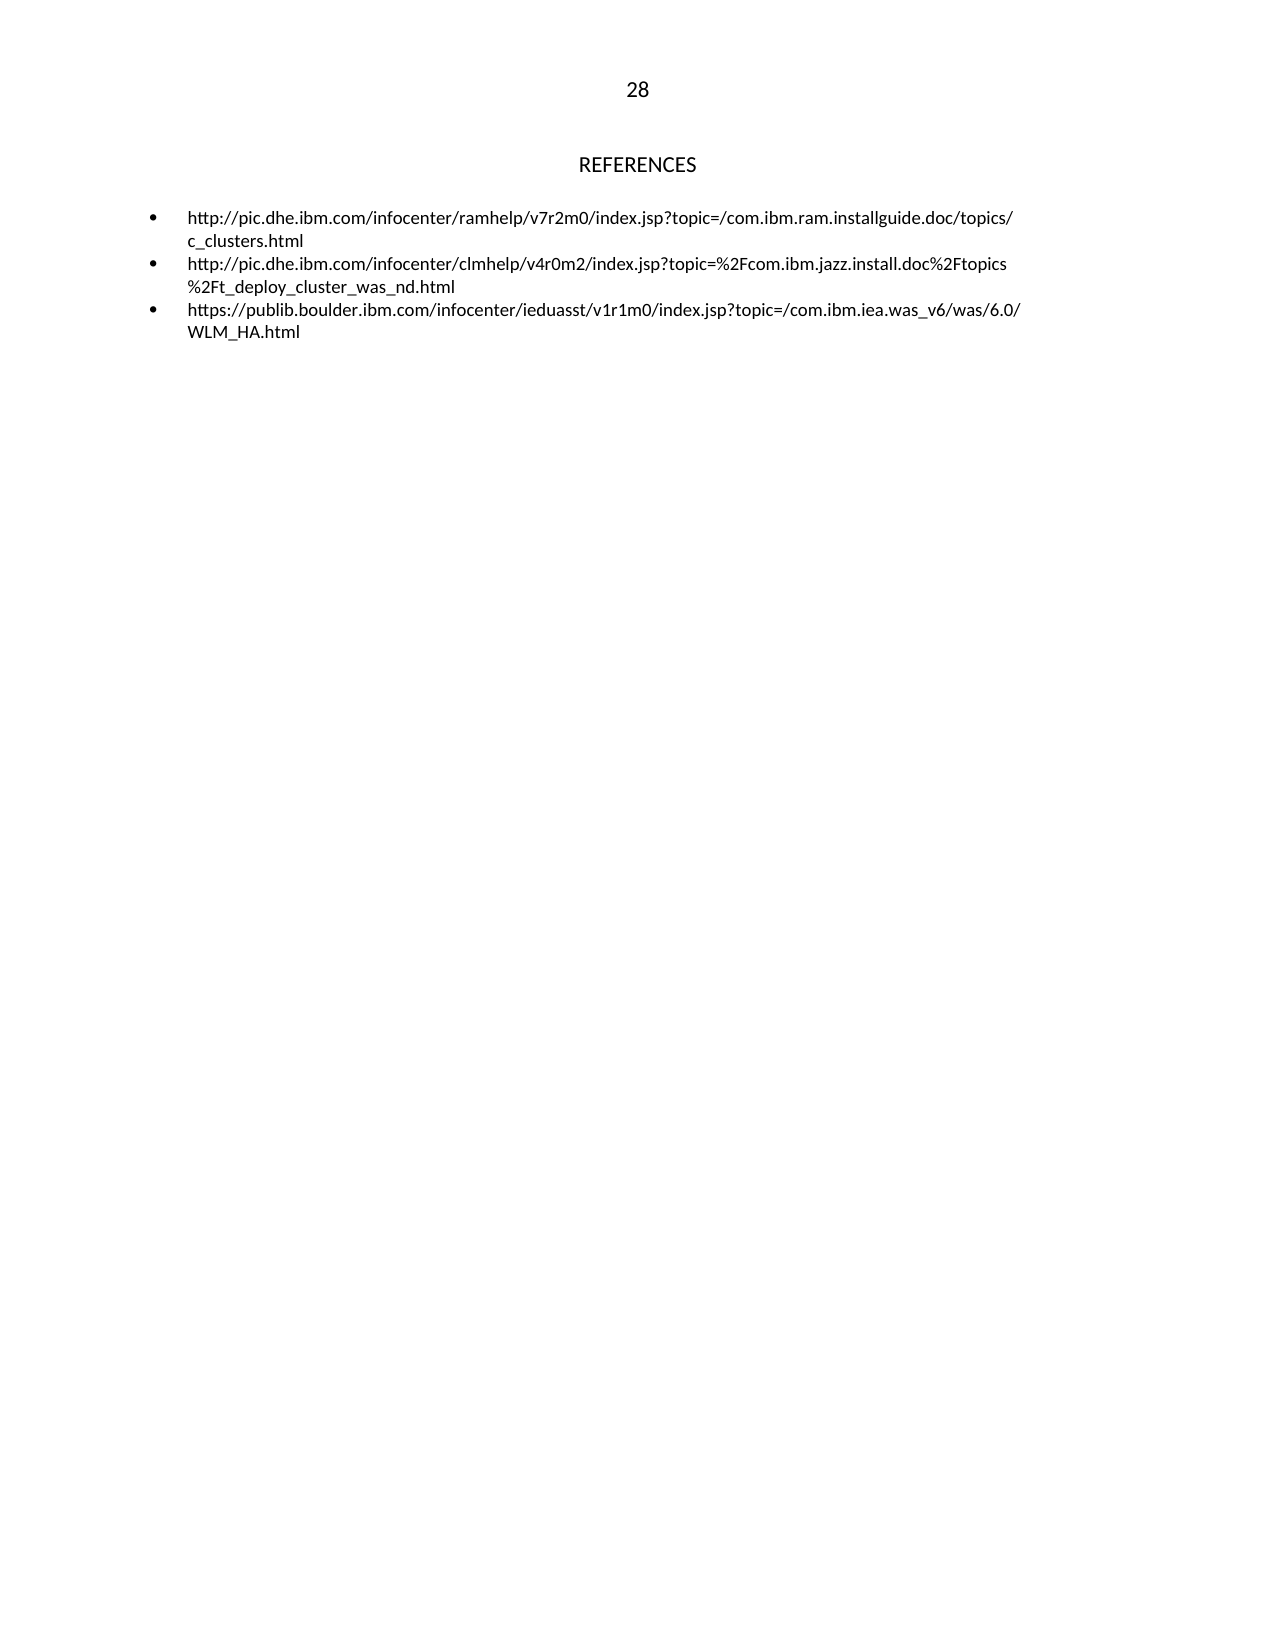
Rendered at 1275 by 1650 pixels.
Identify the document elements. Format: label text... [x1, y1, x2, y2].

list http://pic.dhe.ibm.com/infocenter/ramhelp/v7r2m0/index.jsp?topic=/com.ibm.ram.installguide.doc/topics/c_clusters.html [150, 206, 1125, 252]
list https://publib.boulder.ibm.com/infocenter/ieduasst/v1r1m0/index.jsp?topic=/com.ibm.iea.was_v6/was/6.0/WLM_HA.html [150, 298, 1125, 343]
list http://pic.dhe.ibm.com/infocenter/clmhelp/v4r0m2/index.jsp?topic=%2Fcom.ibm.jazz.install.doc%2Ftopics%2Ft_deploy_cluster_was_nd.html [150, 252, 1125, 298]
subtitle REFERENCES [150, 150, 1125, 178]
